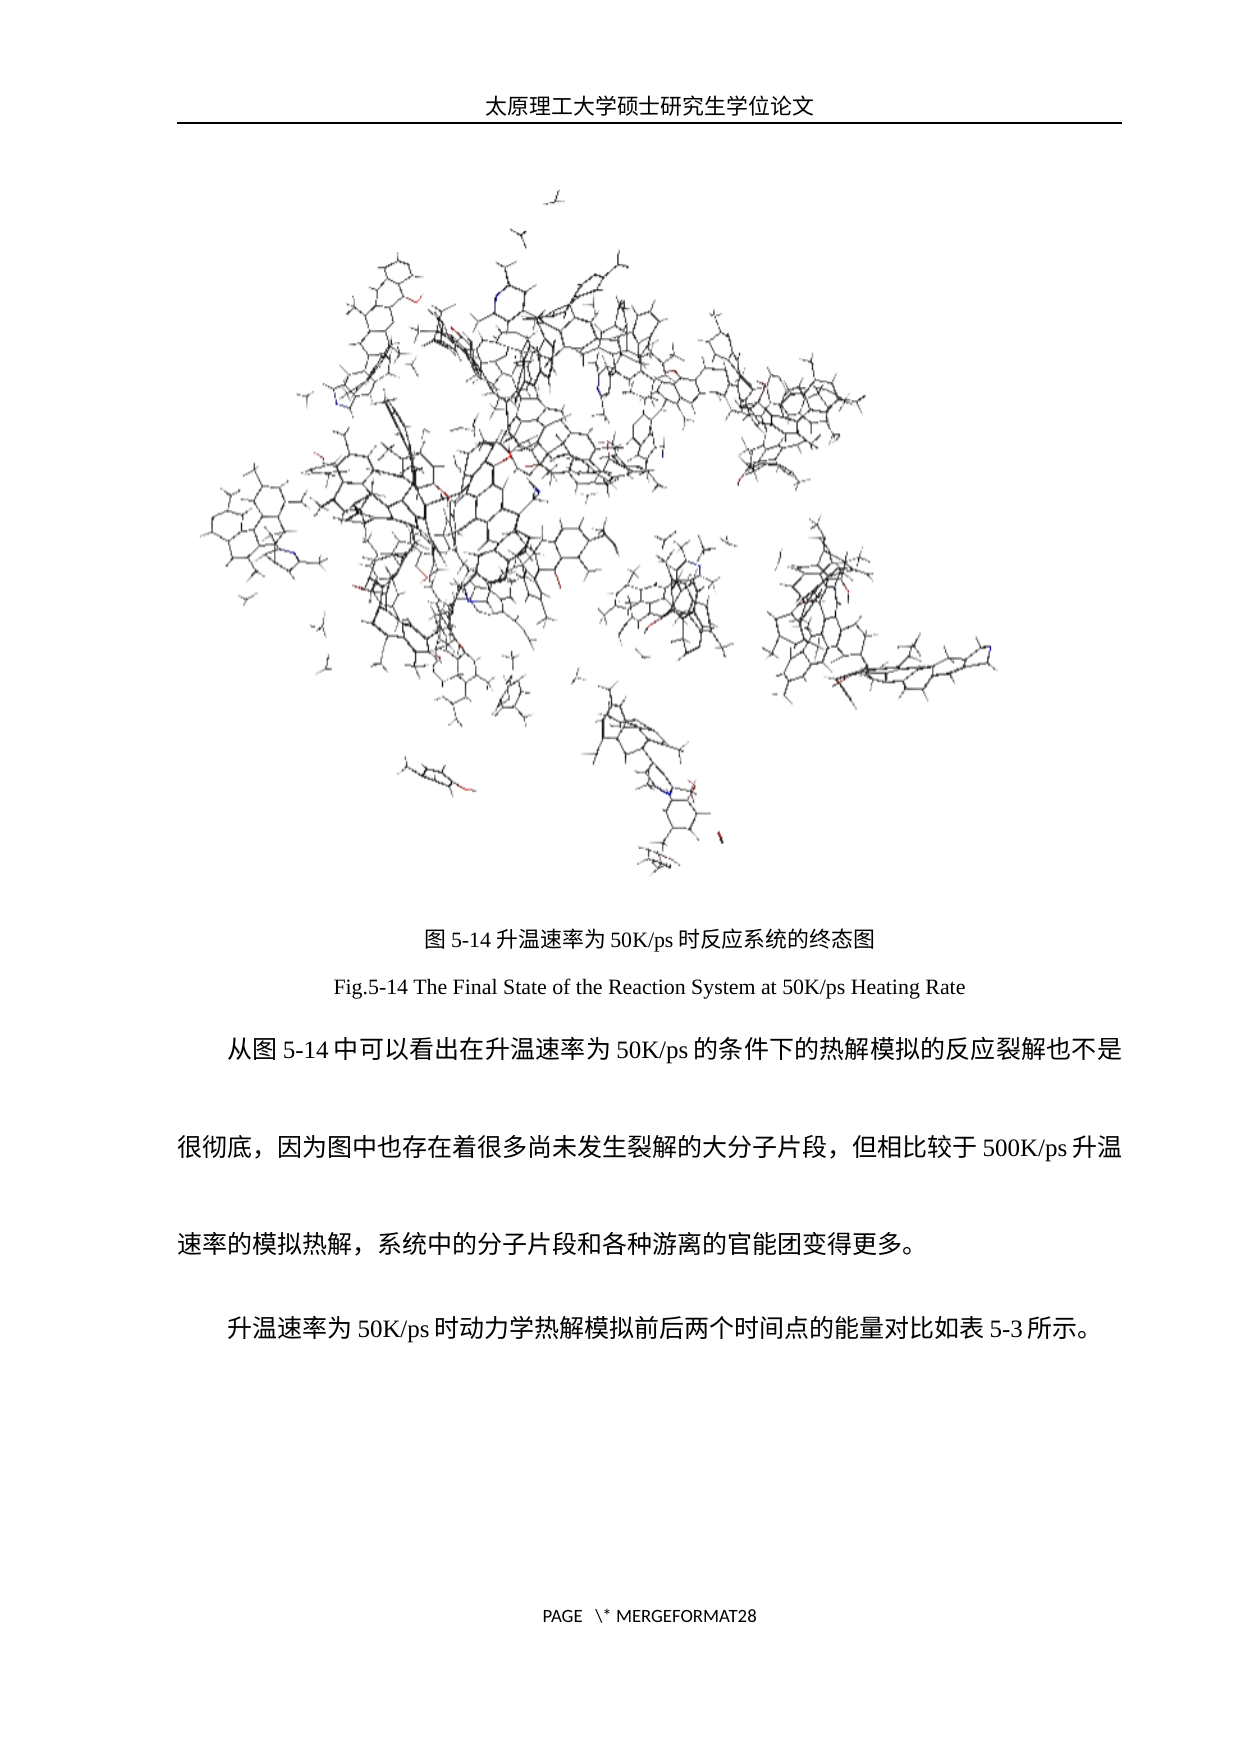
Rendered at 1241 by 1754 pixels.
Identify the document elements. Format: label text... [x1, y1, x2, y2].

text Fig.5-14 The Final State of the Reaction System at 50K/ps Heating Rate [177, 970, 1122, 1003]
text 图5-14 升温速率为50K/ps时反应系统的终态图 [177, 922, 1122, 954]
text 升温速率为50K/ps时动力学热解模拟前后两个时间点的能量对比如表5-3所示。 [177, 1294, 1122, 1359]
text 从图5-14中可以看出在升温速率为50K/ps的条件下的热解模拟的反应裂解也不是很彻底，因为图中也存在着很多尚未发生裂解的大分子片段，但相比较于500K/ps升温速率的模拟热解，系统中的分子片段和各种游离的官能团变得更多。 [177, 1016, 1122, 1276]
picture [177, 161, 1036, 898]
